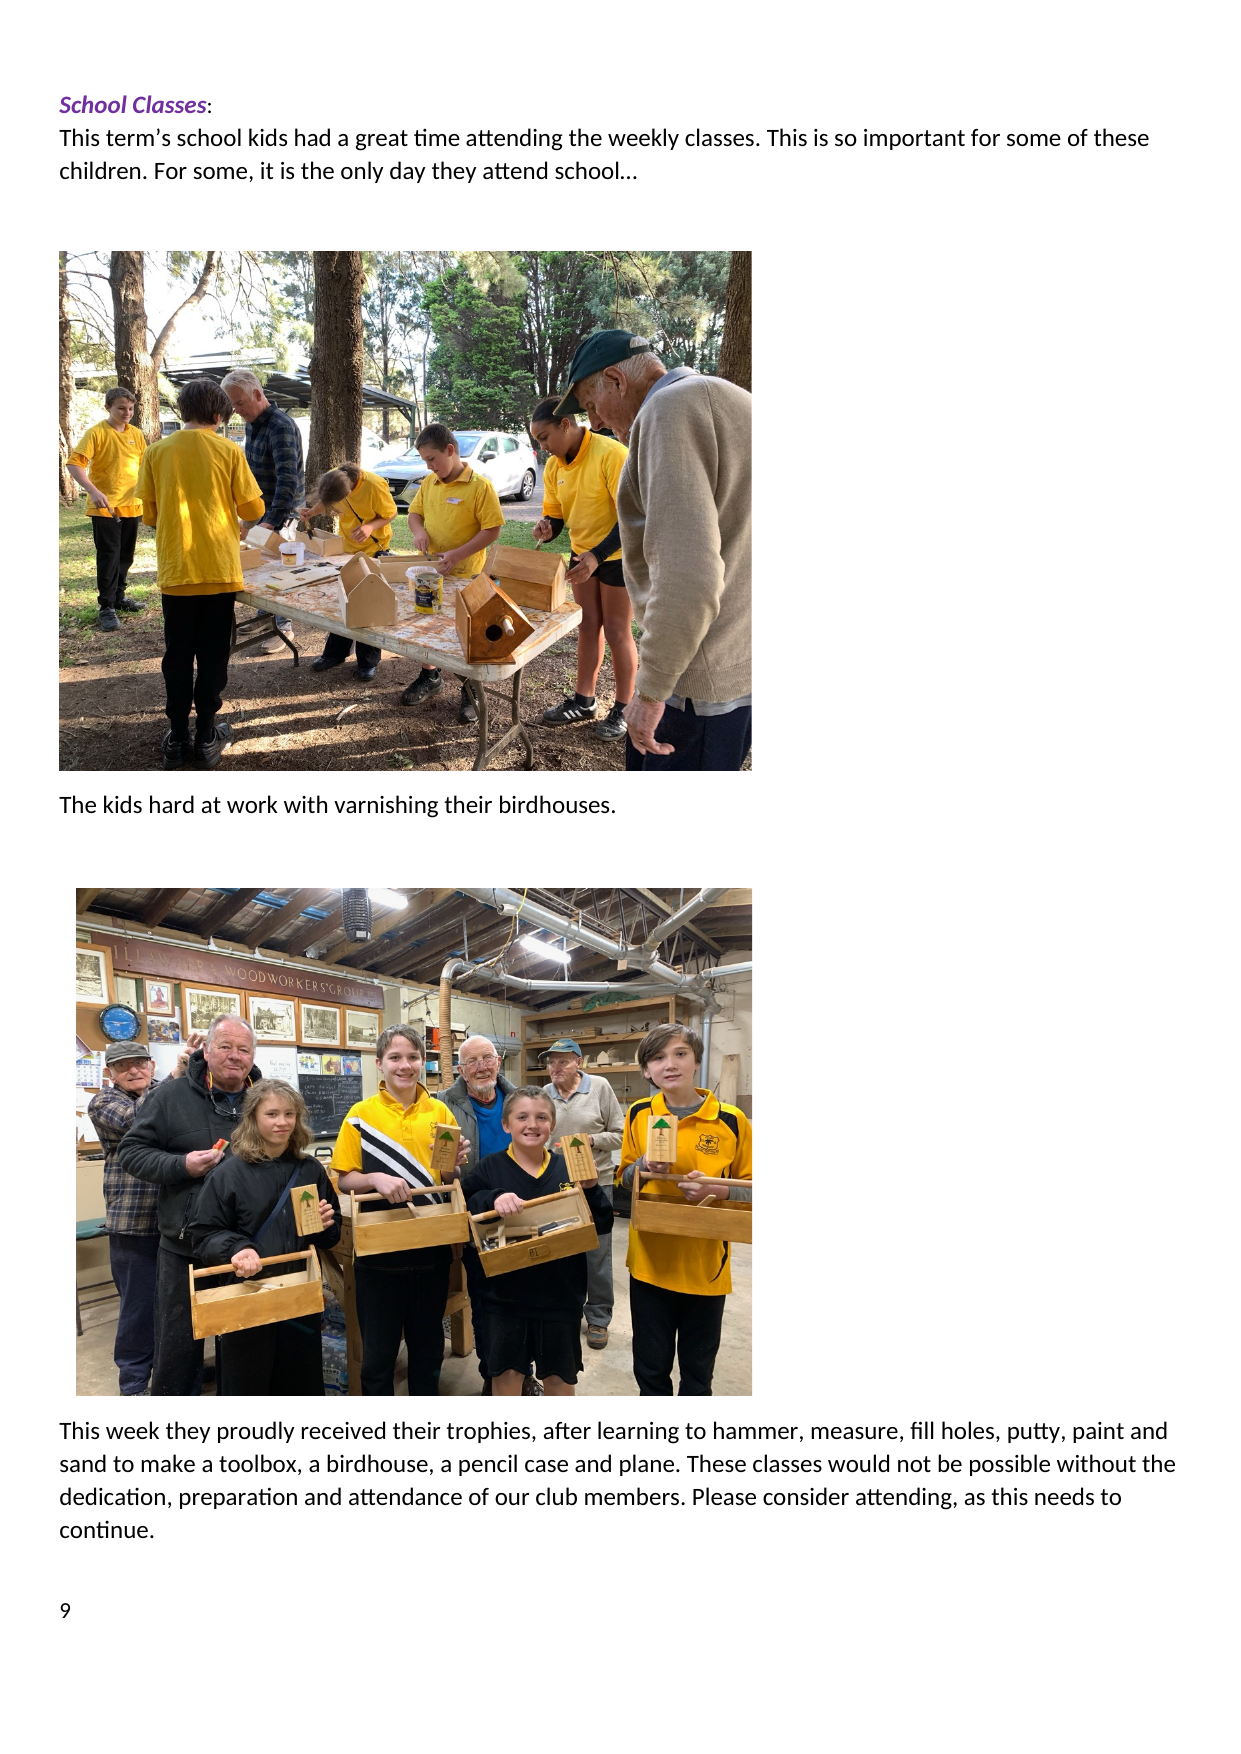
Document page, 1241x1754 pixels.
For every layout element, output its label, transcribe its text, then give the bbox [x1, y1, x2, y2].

text The kids hard at work with varnishing their birdhouses. [59, 790, 1181, 820]
picture [76, 888, 753, 1396]
text School Classes: [59, 89, 1181, 120]
text This term’s school kids had a great time attending the weekly classes. This is so important for some of these children. For some, it is the only day they attend school… [59, 122, 1181, 186]
text This week they proudly received their trophies, after learning to hammer, measure, fill holes, putty, paint and sand to make a toolbox, a birdhouse, a pencil case and plane. These classes would not be possible without the dedication, preparation and attendance of our club members. Please consider attending, as this needs to continue. [59, 1415, 1181, 1544]
picture [59, 251, 752, 771]
